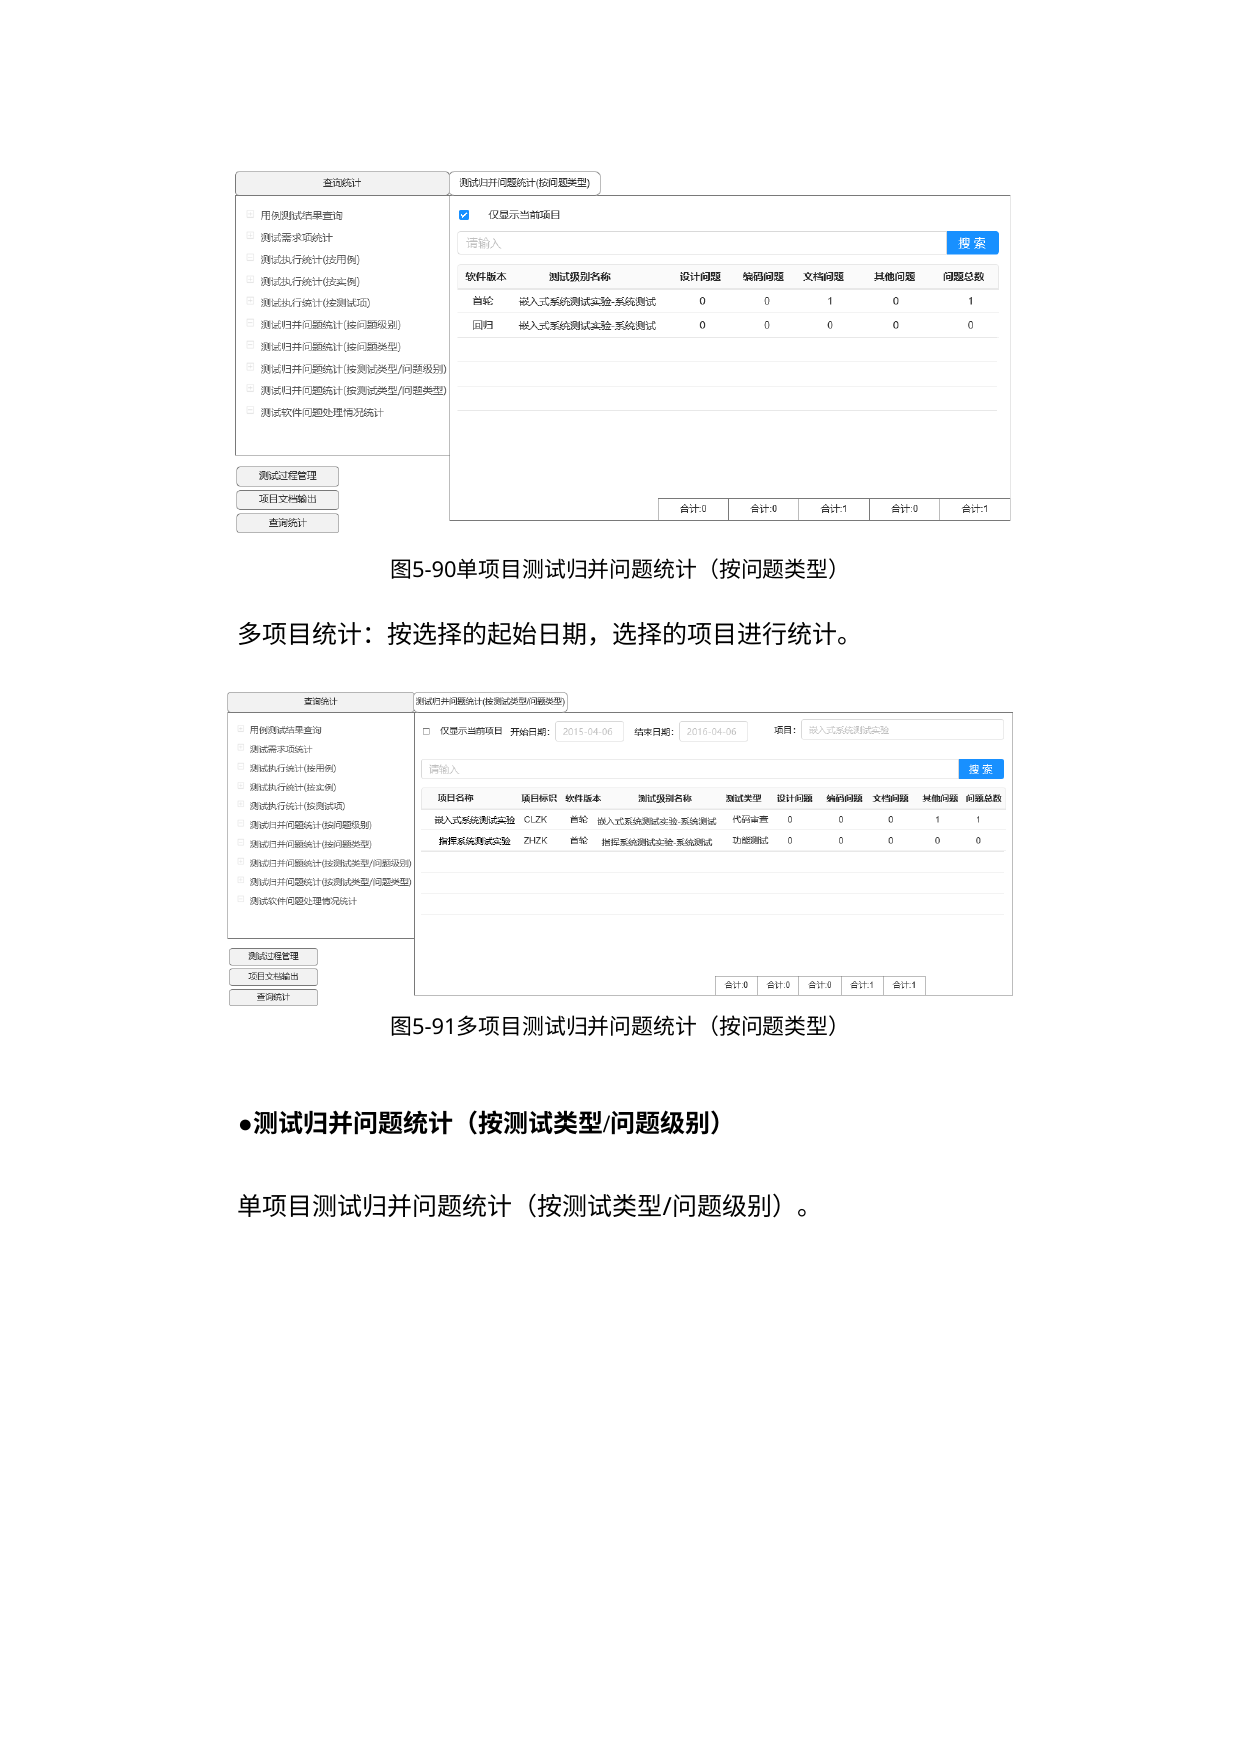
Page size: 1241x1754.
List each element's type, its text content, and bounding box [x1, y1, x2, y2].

text 多项目统计：按选择的起始日期，选择的项目进行统计。 [187, 600, 1053, 665]
picture [229, 162, 1011, 533]
text ●测试归并问题统计（按测试类型/问题级别） [187, 1089, 1053, 1154]
text 单项目测试归并问题统计（按测试类型/问题级别）。 [187, 1172, 1053, 1237]
picture [225, 683, 1015, 1006]
